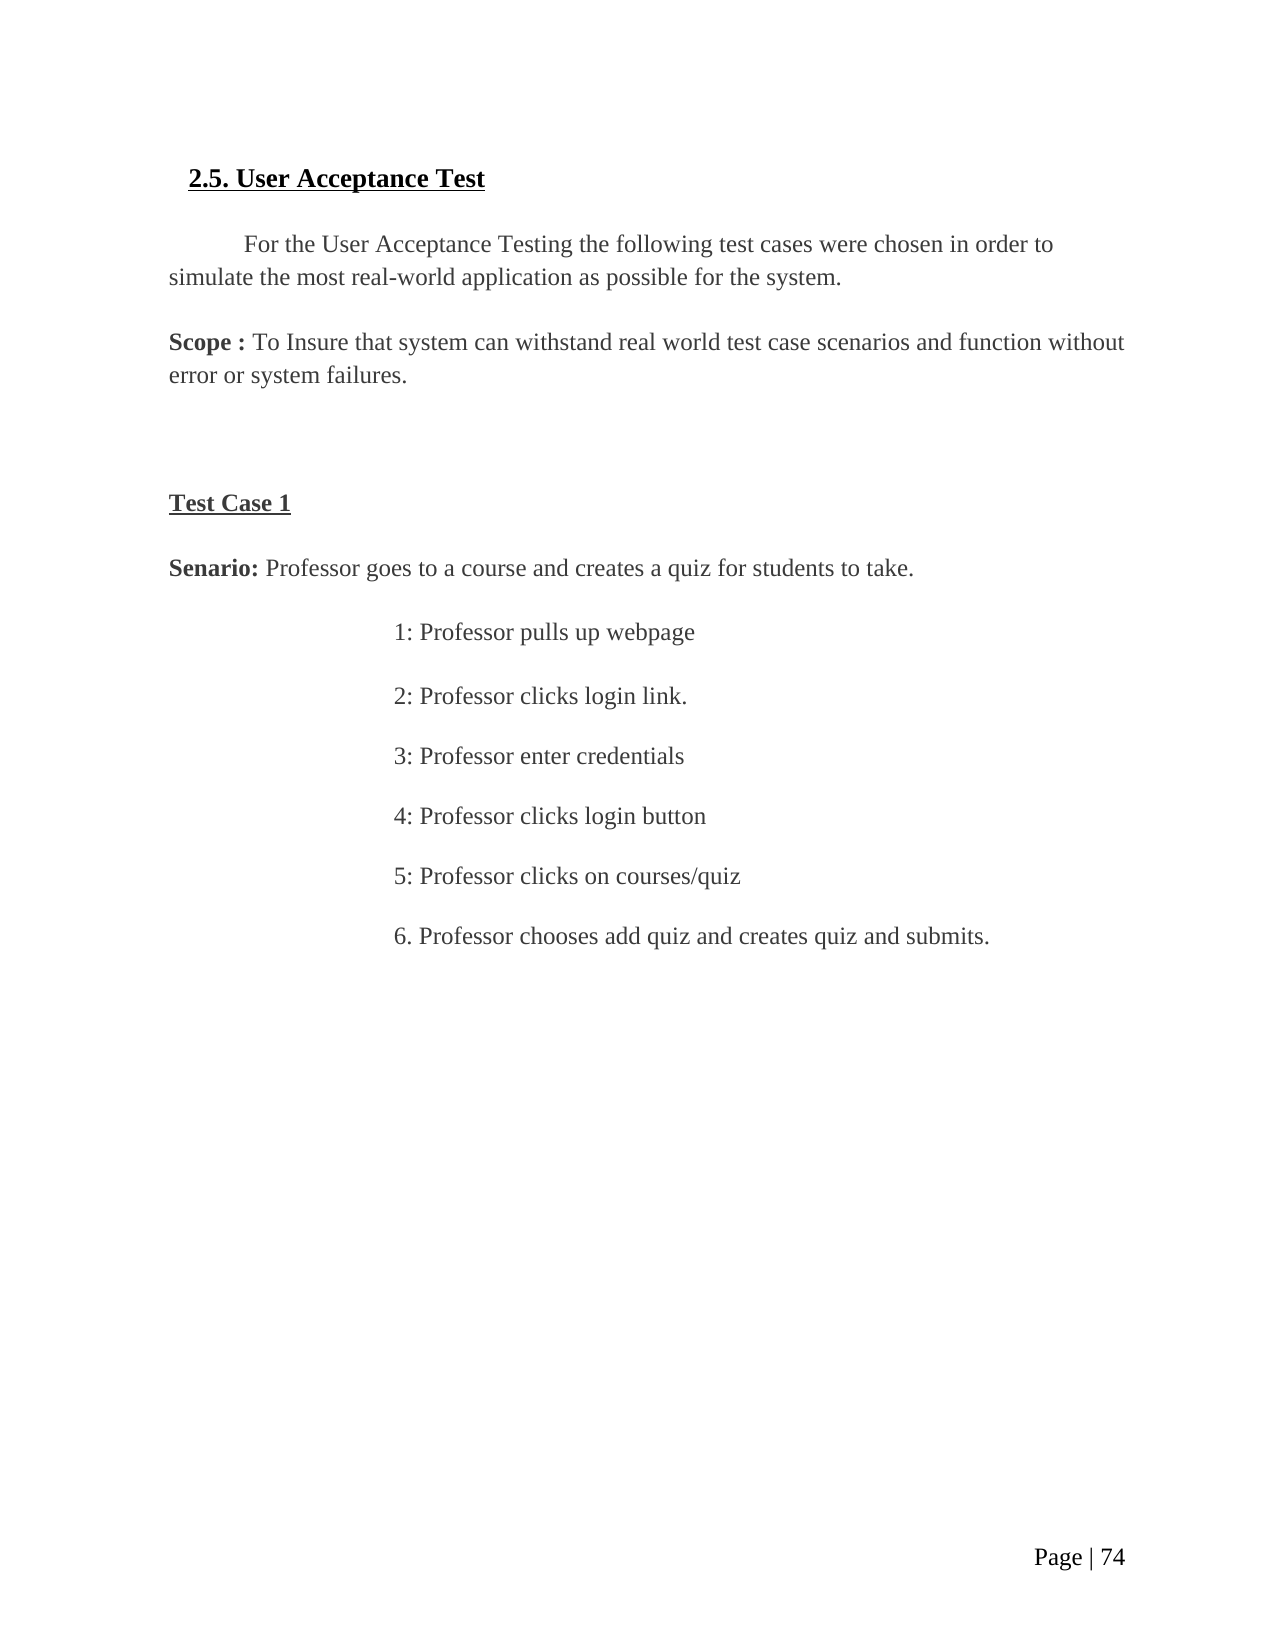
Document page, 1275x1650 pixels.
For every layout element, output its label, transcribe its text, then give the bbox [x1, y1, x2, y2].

text 3: Professor enter credentials [169, 741, 1125, 770]
text Scope : To Insure that system can withstand real world test case scenarios and function without error or system failures. [169, 327, 1125, 388]
text 4: Professor clicks login button [244, 801, 1125, 830]
text For the User Acceptance Testing the following test cases were chosen in order to simulate the most real-world application as possible for the system. [169, 229, 1125, 291]
text 1: Professor pulls up webpage [169, 617, 1125, 646]
text 5: Professor clicks on courses/quiz [169, 861, 1125, 890]
subtitle 2.5. User Acceptance Test [188, 162, 1050, 194]
text 6. Professor chooses add quiz and creates quiz and submits. [169, 921, 1125, 950]
text Senario: Professor goes to a course and creates a quiz for students to take. [169, 553, 1125, 581]
text 2: Professor clicks login link. [169, 681, 1125, 710]
text Test Case 1 [169, 488, 1125, 517]
